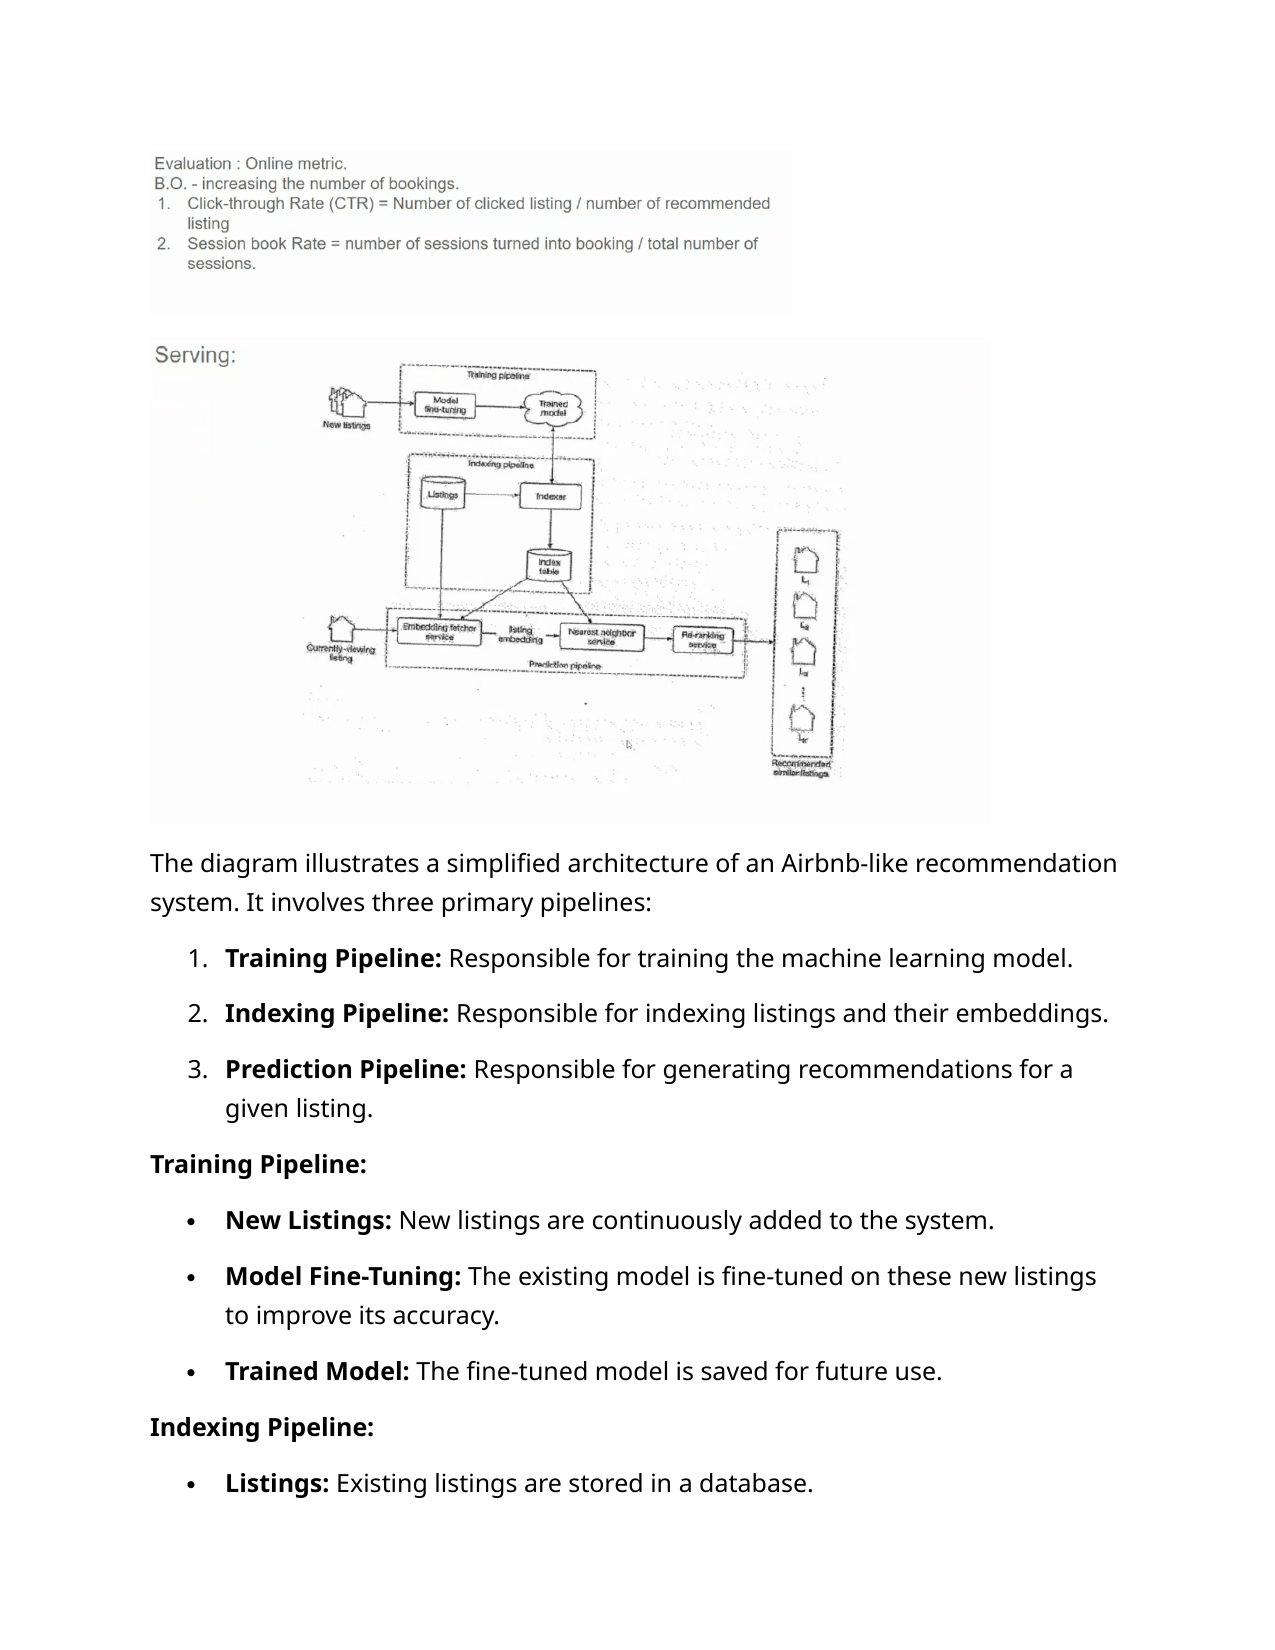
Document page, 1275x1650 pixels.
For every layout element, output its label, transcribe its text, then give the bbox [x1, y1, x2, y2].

picture [150, 337, 992, 824]
list New Listings: New listings are continuously added to the system. [187, 1203, 1125, 1237]
list Indexing Pipeline: Responsible for indexing listings and their embeddings. [187, 996, 1125, 1030]
text The diagram illustrates a simplified architecture of an Airbnb-like recommendation system. It involves three primary pipelines: [150, 845, 1125, 918]
list Listings: Existing listings are stored in a database. [187, 1465, 1125, 1499]
list Model Fine-Tuning: The existing model is fine-tuned on these new listings to improve its accuracy. [187, 1258, 1125, 1332]
text Indexing Pipeline: [150, 1409, 1125, 1443]
text Training Pipeline: [150, 1147, 1125, 1181]
list Prediction Pipeline: Responsible for generating recommendations for a given listing. [187, 1052, 1125, 1125]
list Training Pipeline: Responsible for training the machine learning model. [187, 940, 1125, 974]
list Trained Model: The fine-tuned model is saved for future use. [187, 1353, 1125, 1388]
picture [150, 150, 794, 316]
